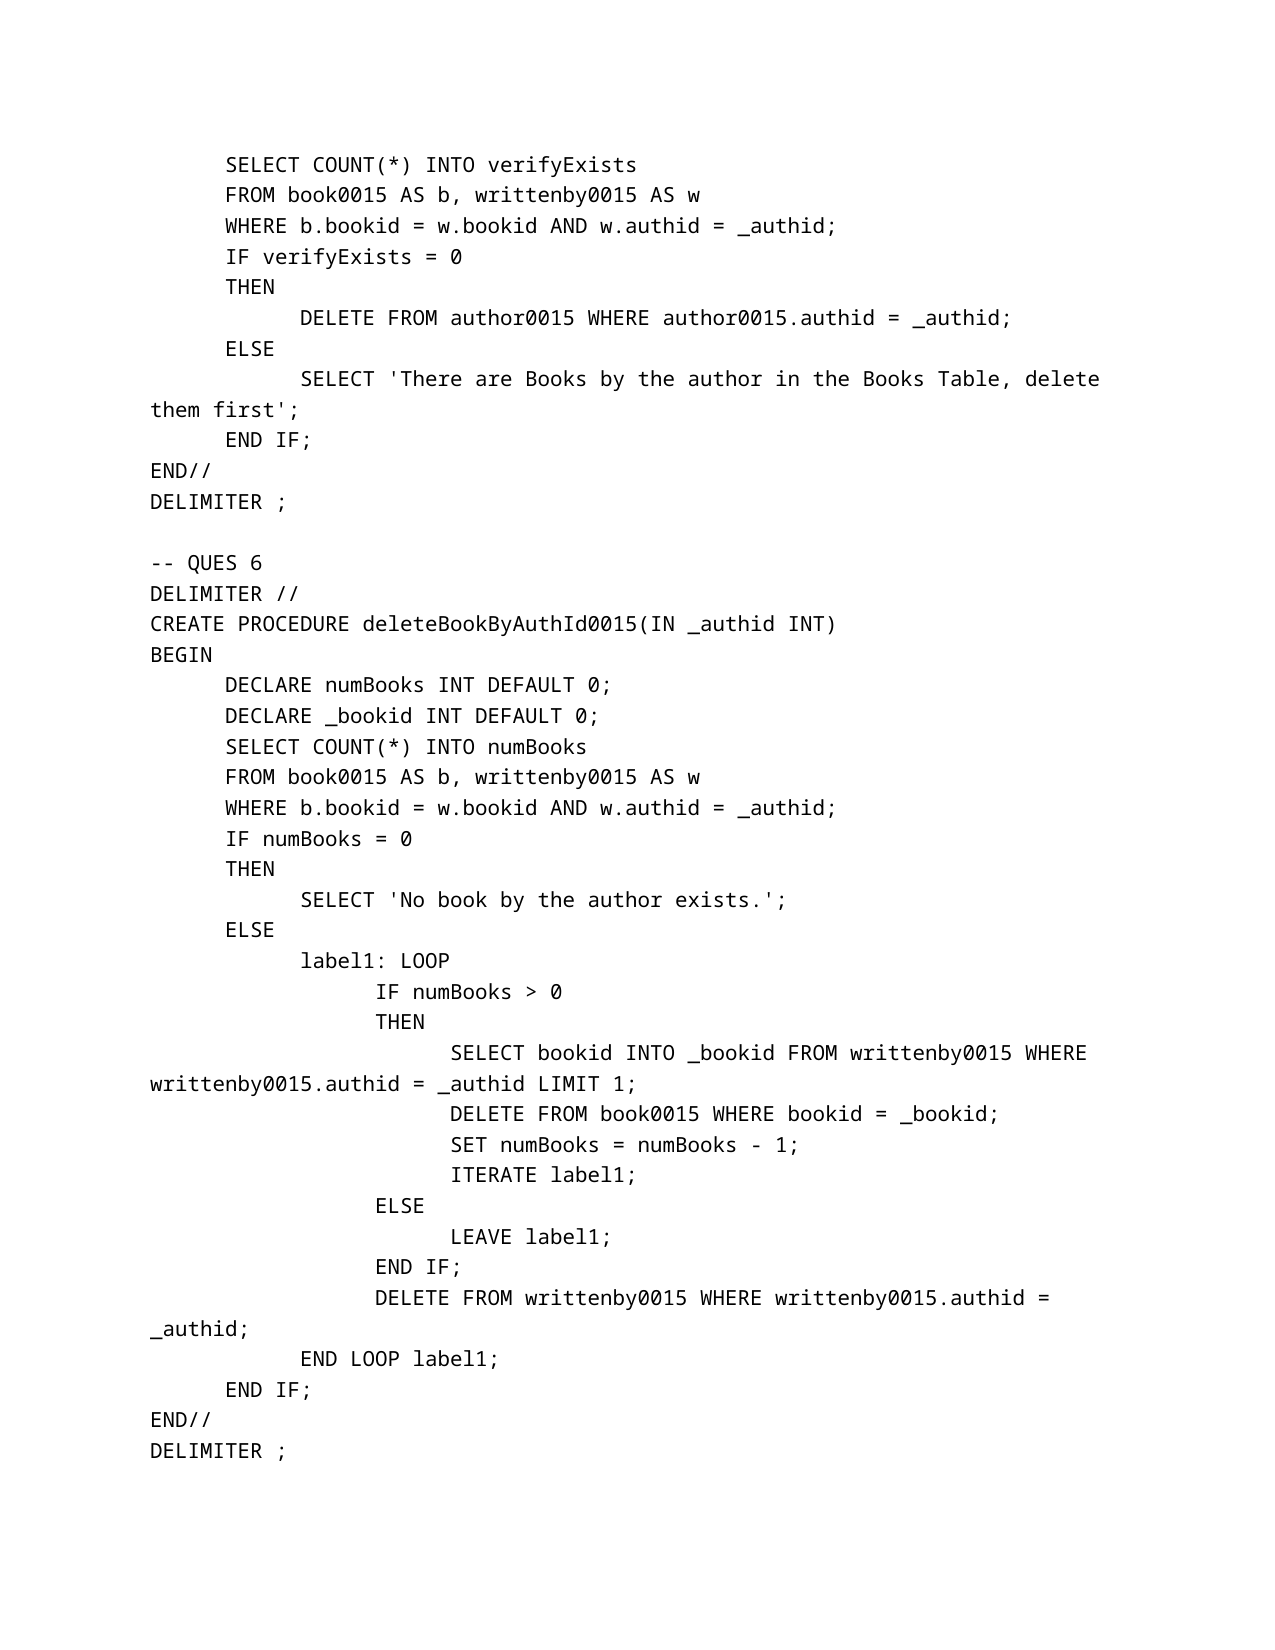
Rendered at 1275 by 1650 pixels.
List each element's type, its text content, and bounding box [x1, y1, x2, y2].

text DELETE FROM writtenby0015 WHERE writtenby0015.authid = _authid; [150, 1283, 1125, 1342]
text THEN [150, 1007, 1125, 1036]
text SELECT 'There are Books by the author in the Books Table, delete them first'; [150, 364, 1125, 423]
text DELETE FROM book0015 WHERE bookid = _bookid; [150, 1099, 1125, 1128]
text CREATE PROCEDURE deleteBookByAuthId0015(IN _authid INT) [150, 609, 1125, 638]
text WHERE b.bookid = w.bookid AND w.authid = _authid; [150, 793, 1125, 822]
text END IF; [150, 1252, 1125, 1281]
text FROM book0015 AS b, writtenby0015 AS w [150, 762, 1125, 791]
text IF verifyExists = 0 [150, 242, 1125, 270]
text ELSE [150, 1191, 1125, 1220]
text SELECT COUNT(*) INTO verifyExists [150, 150, 1125, 178]
text -- QUES 6 [150, 548, 1125, 577]
text WHERE b.bookid = w.bookid AND w.authid = _authid; [150, 211, 1125, 240]
text ELSE [150, 916, 1125, 944]
text SELECT 'No book by the author exists.'; [150, 885, 1125, 913]
text DELIMITER ; [150, 1436, 1125, 1465]
text DELIMITER // [150, 579, 1125, 607]
text FROM book0015 AS b, writtenby0015 AS w [150, 181, 1125, 209]
text END IF; [150, 1375, 1125, 1403]
text IF numBooks = 0 [150, 824, 1125, 852]
text SELECT COUNT(*) INTO numBooks [150, 732, 1125, 760]
text IF numBooks > 0 [150, 977, 1125, 1005]
text DECLARE _bookid INT DEFAULT 0; [150, 701, 1125, 730]
text ITERATE label1; [150, 1161, 1125, 1189]
text DELIMITER ; [150, 487, 1125, 515]
text END// [150, 1406, 1125, 1434]
text SELECT bookid INTO _bookid FROM writtenby0015 WHERE writtenby0015.authid = _authid LIMIT 1; [150, 1038, 1125, 1097]
text DELETE FROM author0015 WHERE author0015.authid = _authid; [150, 303, 1125, 332]
text ELSE [150, 334, 1125, 362]
text END LOOP label1; [150, 1344, 1125, 1373]
text THEN [150, 854, 1125, 883]
text END IF; [150, 426, 1125, 454]
text LEAVE label1; [150, 1222, 1125, 1250]
text BEGIN [150, 640, 1125, 668]
text DECLARE numBooks INT DEFAULT 0; [150, 671, 1125, 699]
text END// [150, 456, 1125, 485]
text SET numBooks = numBooks - 1; [150, 1130, 1125, 1158]
text label1: LOOP [150, 946, 1125, 975]
text THEN [150, 272, 1125, 301]
